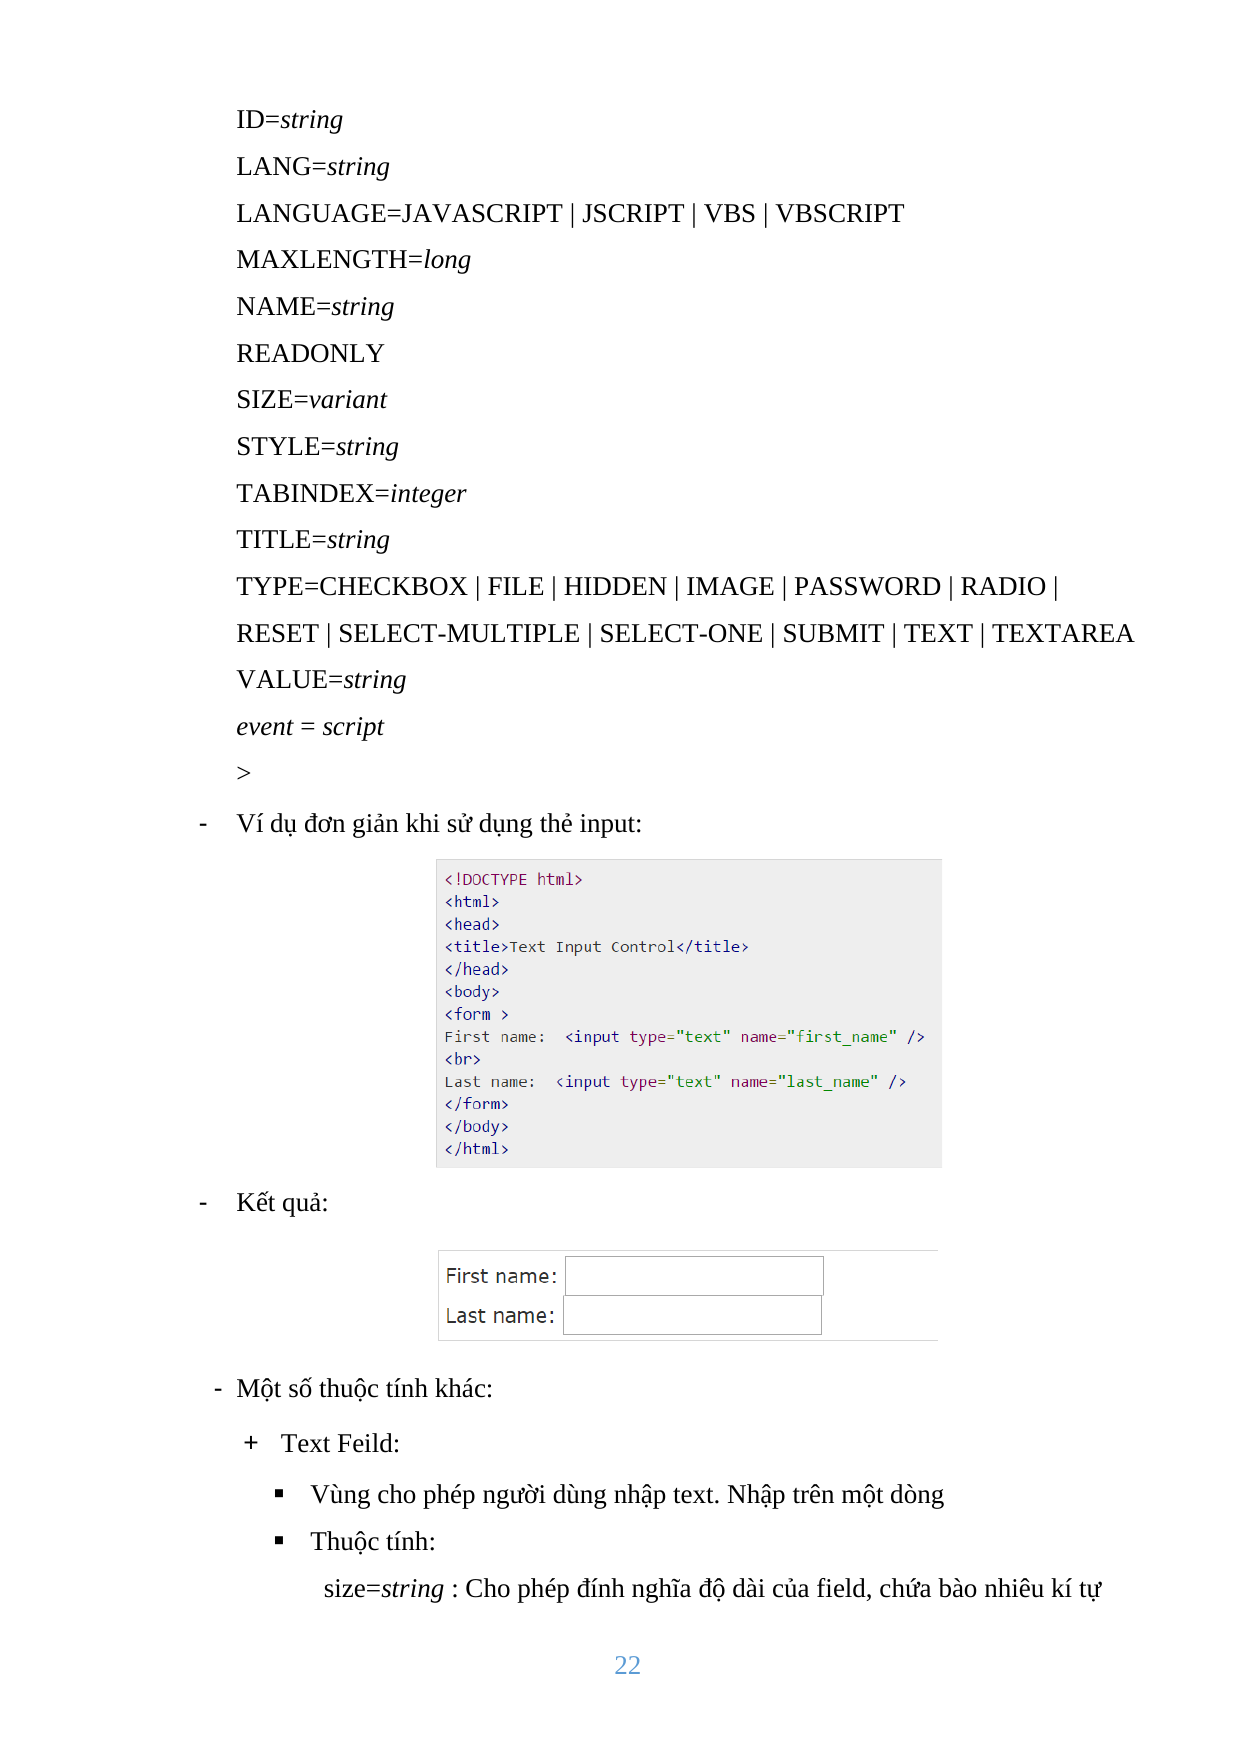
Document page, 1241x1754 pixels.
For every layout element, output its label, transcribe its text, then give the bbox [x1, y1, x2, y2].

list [273, 1526, 1137, 1603]
list Một số thuộc tính khác: [213, 1368, 1137, 1405]
list Text Feild: [243, 1423, 1137, 1460]
picture [435, 1238, 938, 1353]
list Kết quả: [199, 1183, 1137, 1220]
list Vùng cho phép người dùng nhập text. Nhập trên một dòng [273, 1479, 1137, 1510]
picture [431, 858, 943, 1168]
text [236, 103, 1137, 788]
list Ví dụ đơn giản khi sử dụng thẻ input: [199, 803, 1137, 840]
